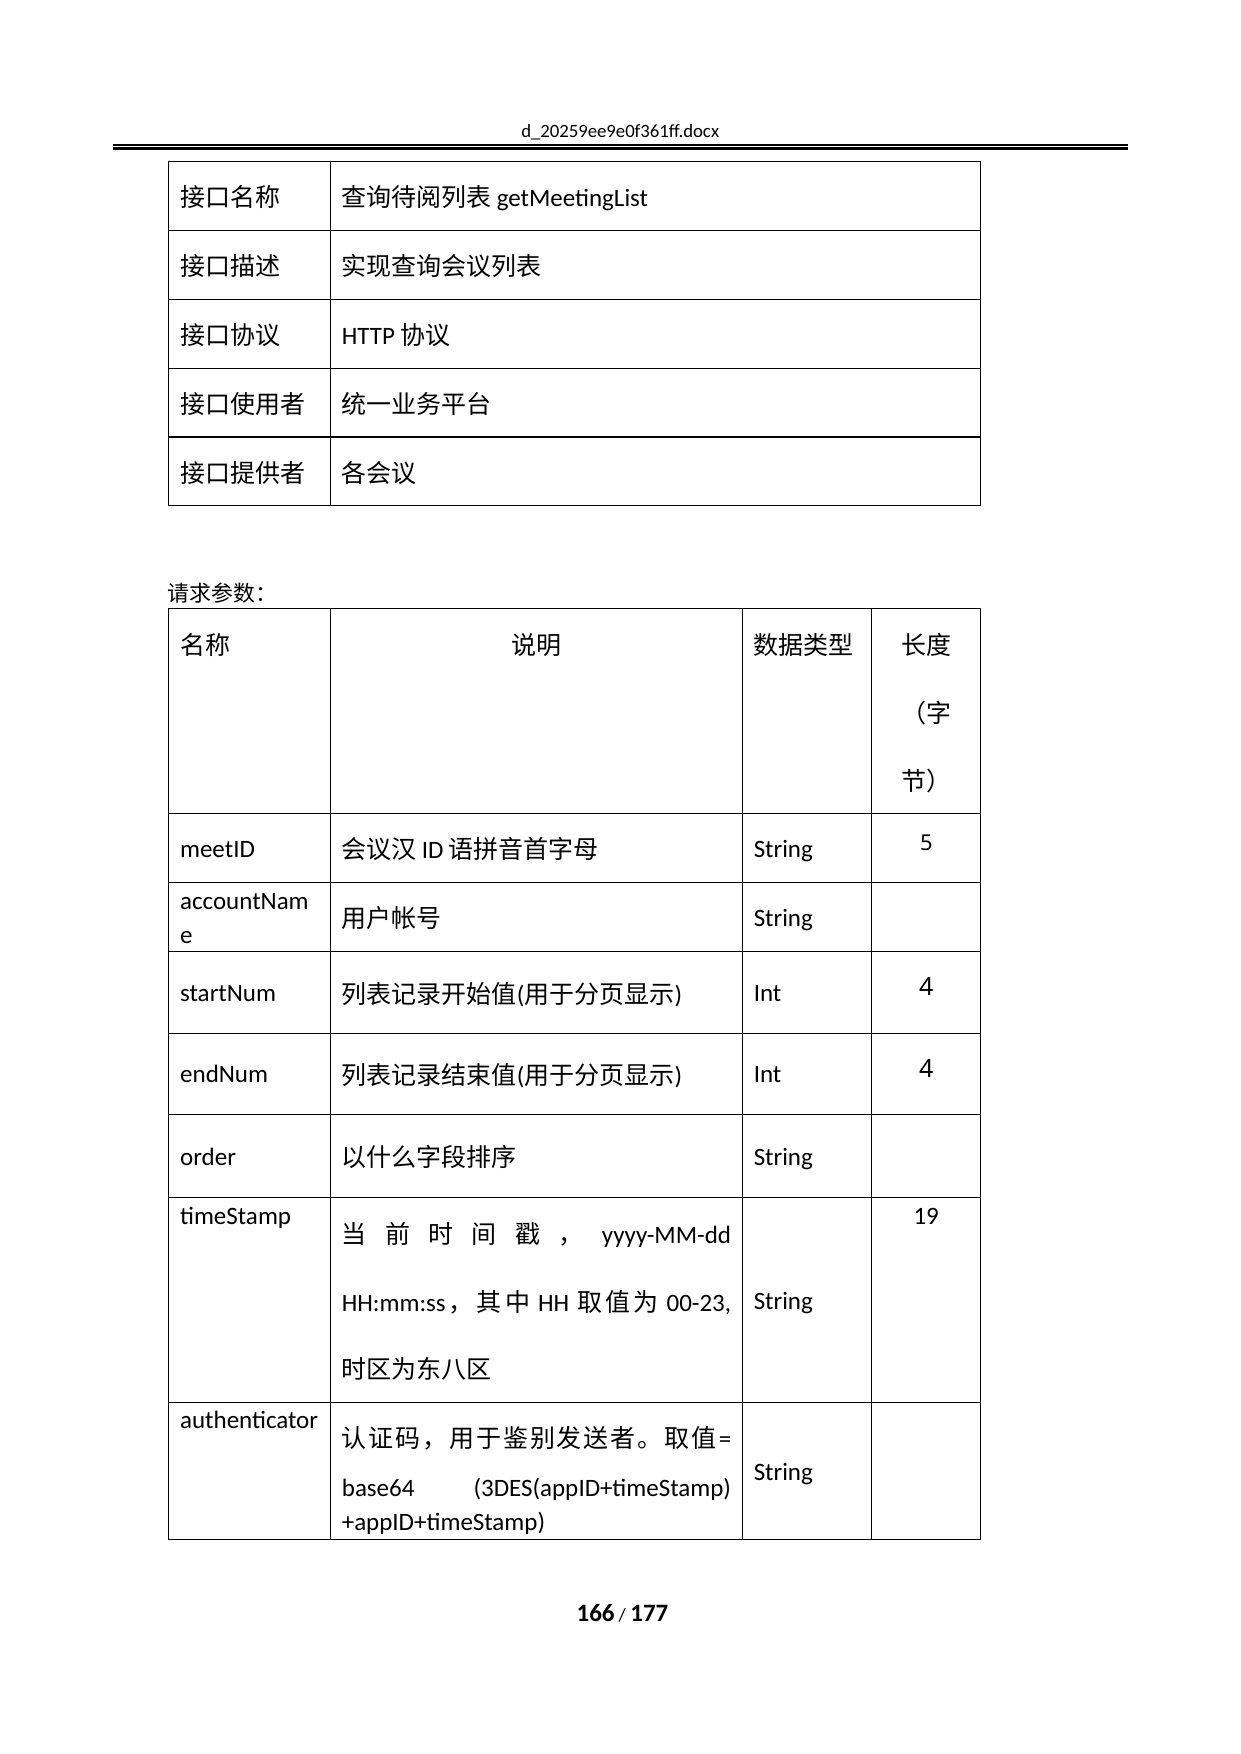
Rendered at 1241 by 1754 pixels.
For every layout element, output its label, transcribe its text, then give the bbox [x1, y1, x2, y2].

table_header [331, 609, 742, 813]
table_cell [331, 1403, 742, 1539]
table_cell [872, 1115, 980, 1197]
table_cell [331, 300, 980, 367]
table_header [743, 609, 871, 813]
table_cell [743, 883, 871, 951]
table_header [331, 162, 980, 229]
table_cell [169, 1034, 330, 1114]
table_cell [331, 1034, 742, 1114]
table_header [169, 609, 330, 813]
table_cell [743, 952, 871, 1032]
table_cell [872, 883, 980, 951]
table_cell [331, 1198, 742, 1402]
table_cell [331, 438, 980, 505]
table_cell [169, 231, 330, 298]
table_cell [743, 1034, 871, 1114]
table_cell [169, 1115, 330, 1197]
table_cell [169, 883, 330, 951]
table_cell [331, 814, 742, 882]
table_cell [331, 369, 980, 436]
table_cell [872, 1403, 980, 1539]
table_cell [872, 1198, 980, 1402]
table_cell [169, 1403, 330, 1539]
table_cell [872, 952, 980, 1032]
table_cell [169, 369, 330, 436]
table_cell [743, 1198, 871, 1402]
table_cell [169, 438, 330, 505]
text 请求参数： [112, 574, 1128, 608]
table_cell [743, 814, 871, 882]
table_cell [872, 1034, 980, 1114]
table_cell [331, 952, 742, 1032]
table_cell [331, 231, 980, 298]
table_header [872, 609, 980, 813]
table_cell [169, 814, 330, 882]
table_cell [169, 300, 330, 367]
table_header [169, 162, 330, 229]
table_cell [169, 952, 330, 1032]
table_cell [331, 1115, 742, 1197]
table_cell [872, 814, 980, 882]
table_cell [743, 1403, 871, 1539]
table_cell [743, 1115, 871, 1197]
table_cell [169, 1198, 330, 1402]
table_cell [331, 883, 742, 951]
